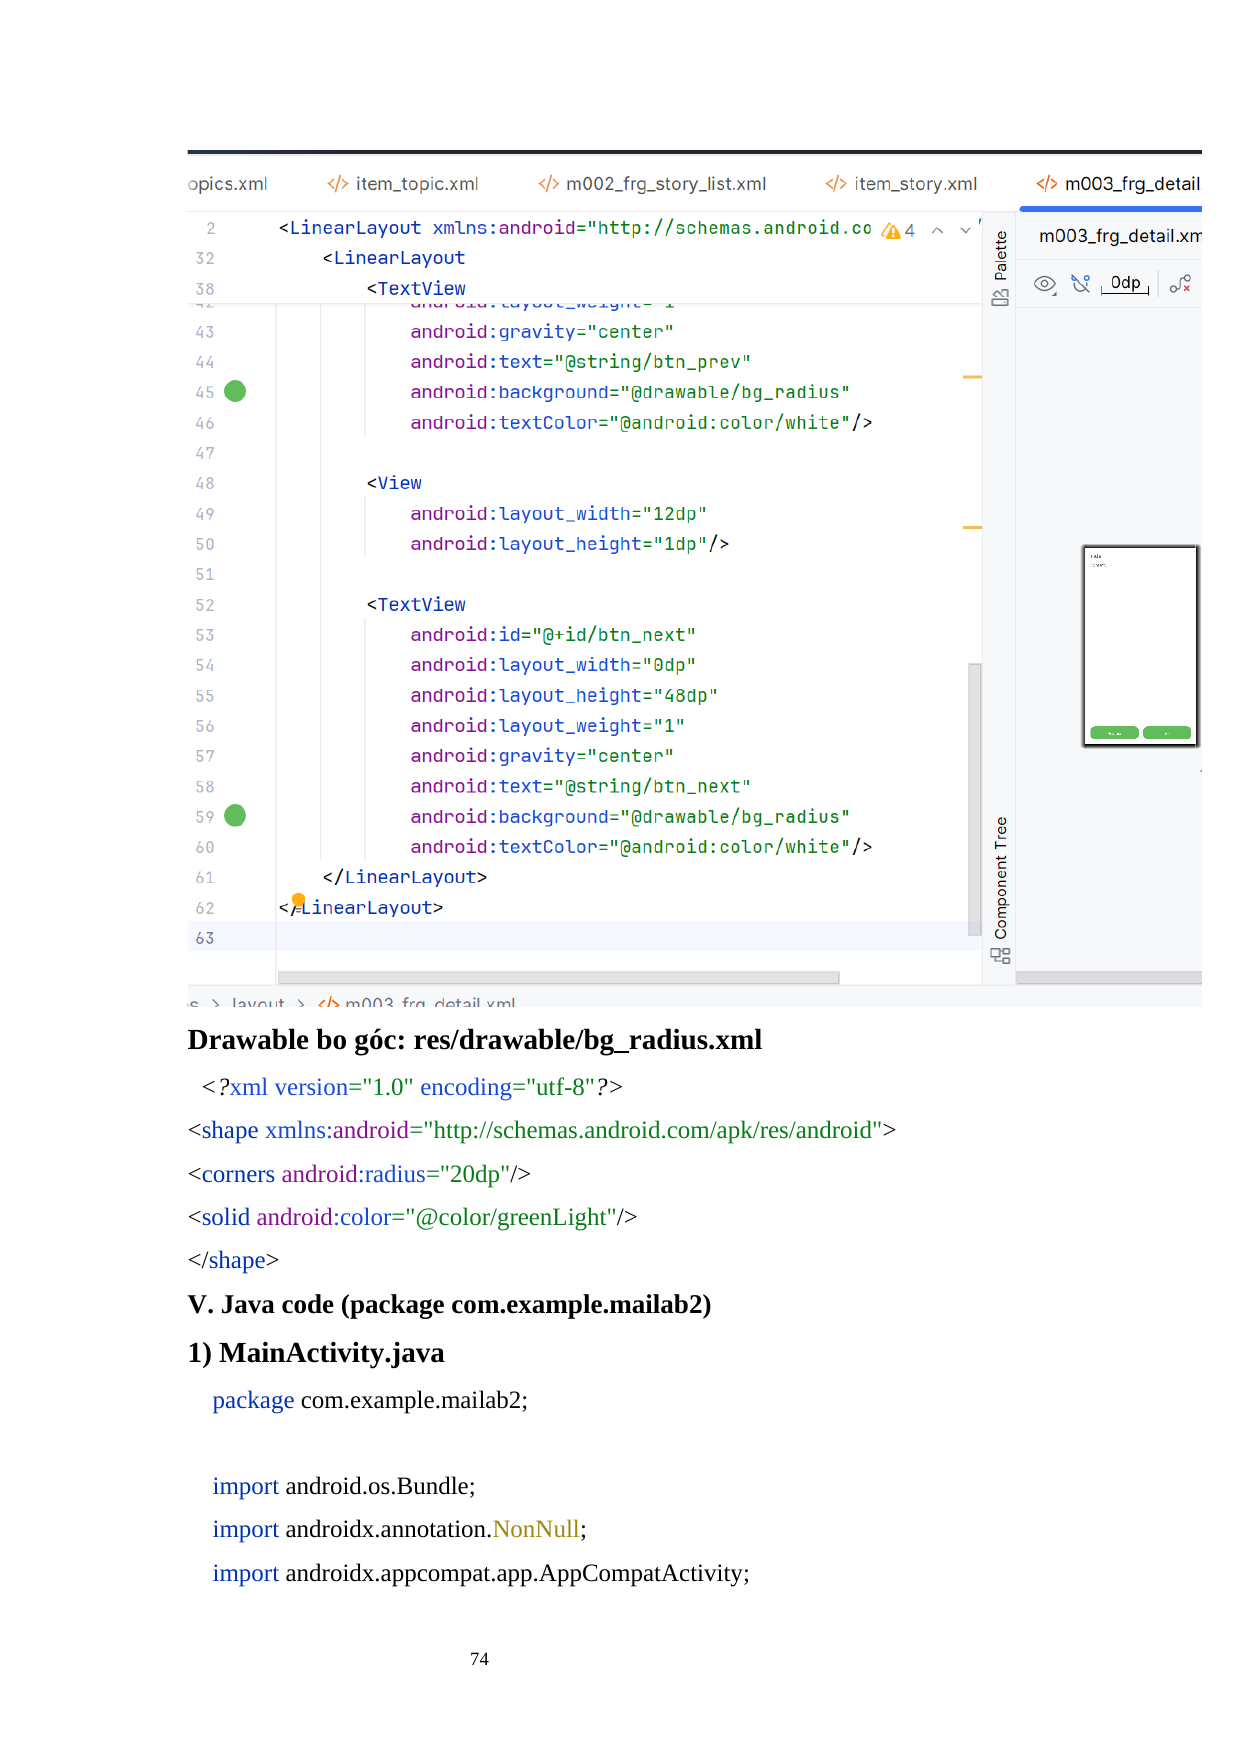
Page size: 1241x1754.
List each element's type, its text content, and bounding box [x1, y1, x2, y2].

text 1) MainActivity.java [187, 1335, 1053, 1368]
picture [187, 150, 1202, 1007]
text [187, 1385, 1053, 1586]
text <?xml version="1.0" encoding="utf-8"?> <shape xmlns:android="http://schemas.android.com/apk/res/android"> <corners android:radius="20dp"/> <solid android:color="@color/greenLight"/> </shape> [187, 1072, 1053, 1274]
text Drawable bo góc: res/drawable/bg_radius.xml [187, 1022, 1053, 1056]
text V. Java code (package com.example.mailab2) [187, 1288, 1053, 1319]
